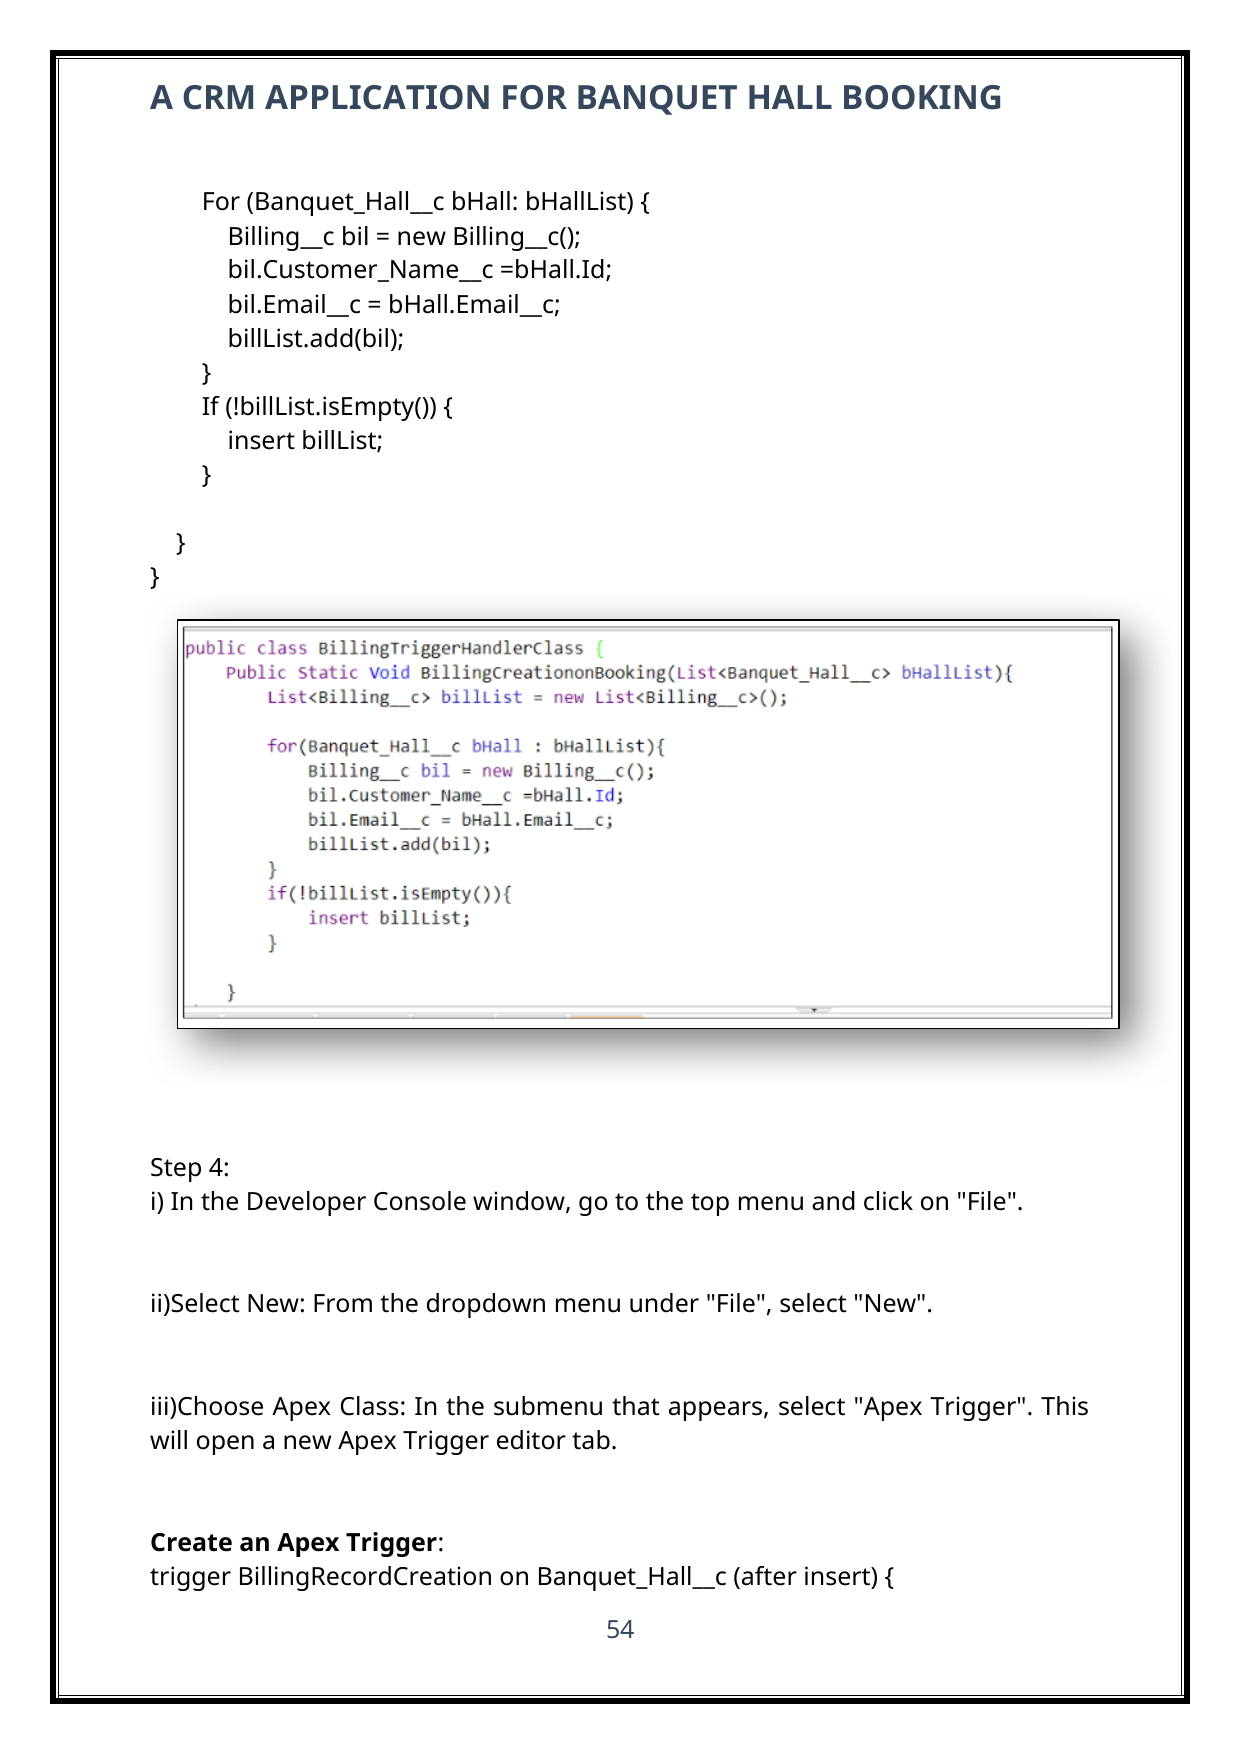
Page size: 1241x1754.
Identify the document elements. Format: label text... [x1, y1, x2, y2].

text Step 4: [150, 1150, 1090, 1184]
text Create an Apex Trigger: [150, 1524, 1090, 1558]
picture [178, 621, 1118, 1028]
text trigger BillingRecordCreation on Banquet_Hall__c (after insert) { [150, 1558, 1090, 1593]
text billList.add(bil); [150, 320, 1090, 354]
text ii)Select New: From the dropdown menu under "File", select "New". [150, 1286, 1090, 1320]
text } [150, 525, 1090, 559]
text iii)Choose Apex Class: In the submenu that appears, select "Apex Trigger". This will open a new Apex Trigger editor tab. [150, 1388, 1090, 1456]
text bil.Email__c = bHall.Email__c; [150, 286, 1090, 320]
text } [150, 457, 1090, 491]
text } [150, 354, 1090, 388]
text Billing__c bil = new Billing__c(); [150, 218, 1090, 252]
text insert billList; [150, 422, 1090, 457]
text i) In the Developer Console window, go to the top menu and click on "File". [150, 1184, 1090, 1218]
text bil.Customer_Name__c =bHall.Id; [150, 252, 1090, 286]
text For (Banquet_Hall__c bHall: bHallList) { [150, 184, 1090, 218]
text If (!billList.isEmpty()) { [150, 388, 1090, 422]
text } [150, 559, 1090, 593]
